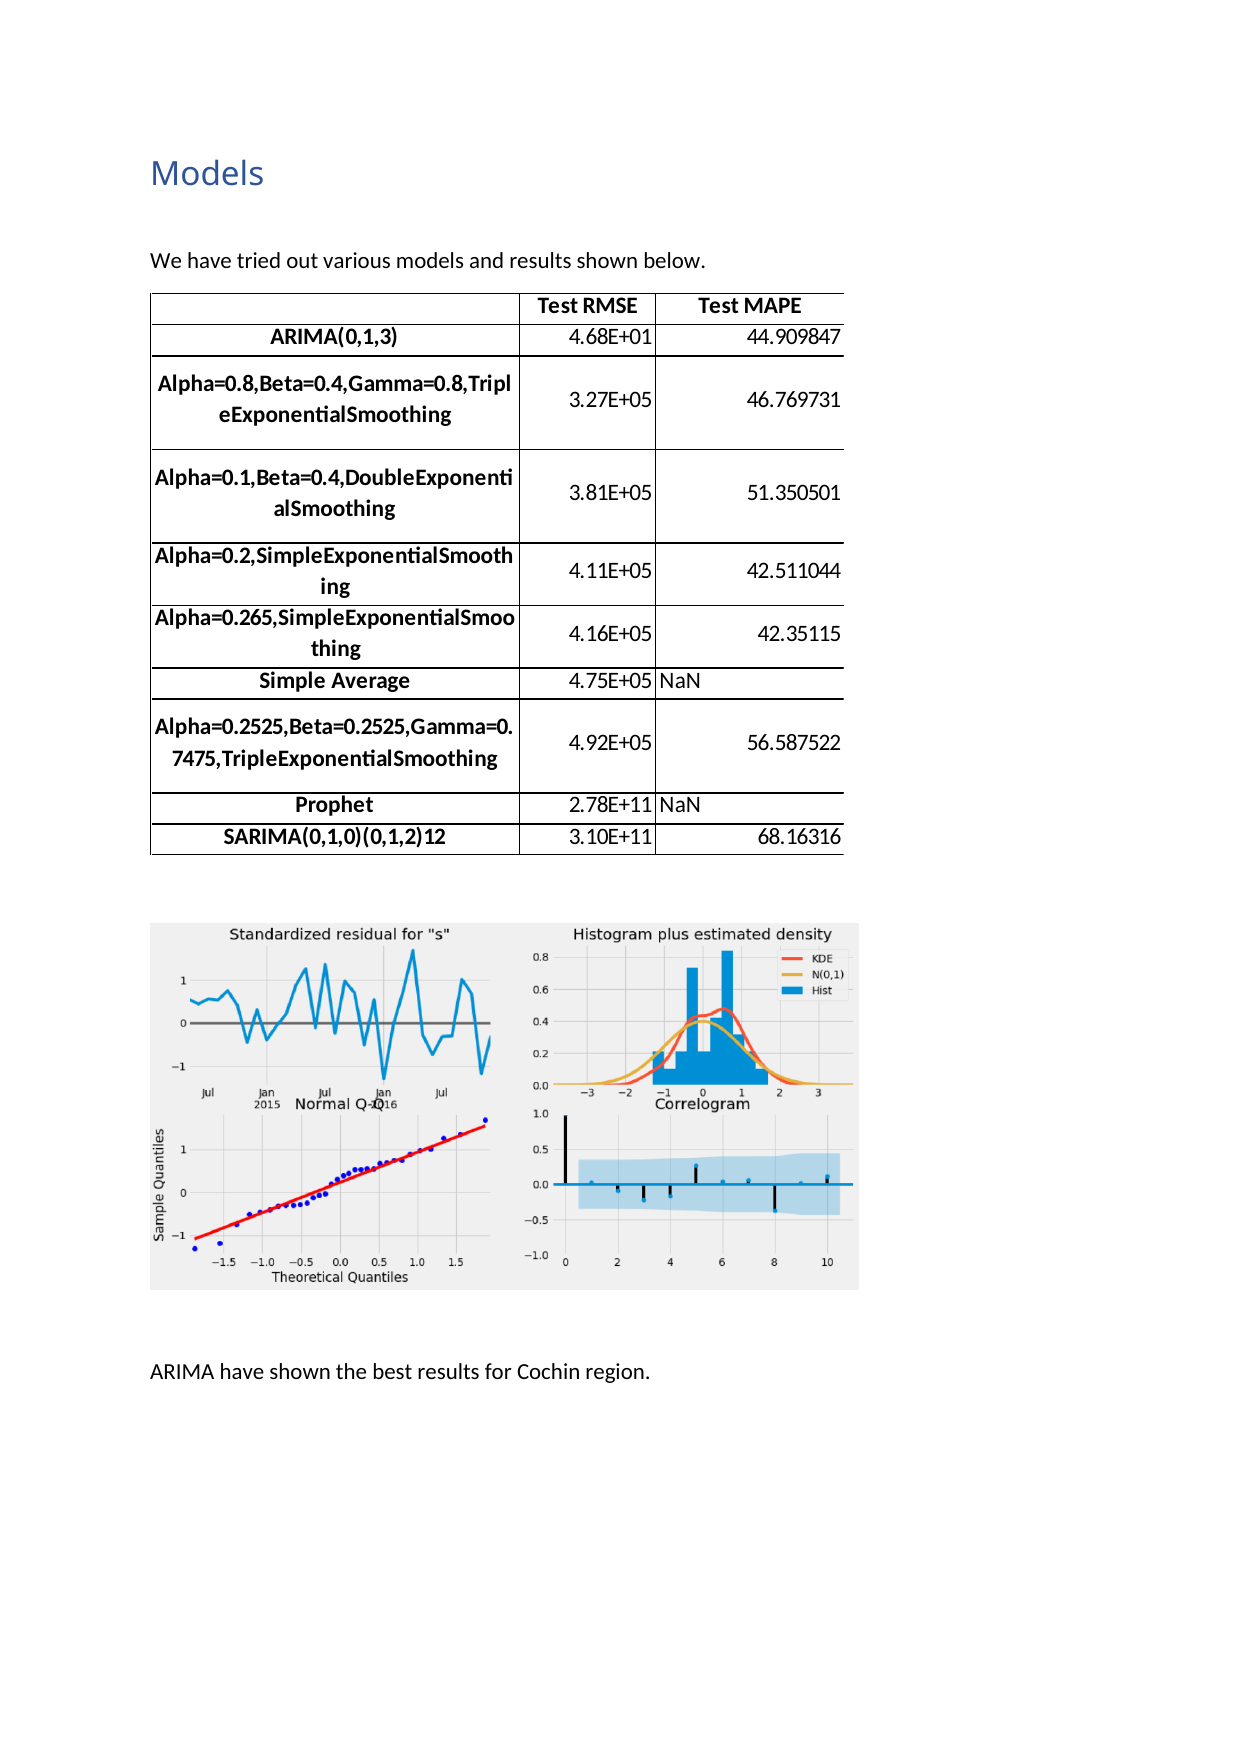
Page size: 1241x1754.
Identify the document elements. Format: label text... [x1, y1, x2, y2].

picture [150, 921, 860, 1292]
text ARIMA have shown the best results for Cochin region. [150, 1357, 1090, 1385]
subtitle Models [150, 150, 1090, 195]
text We have tried out various models and results shown below. [150, 246, 1090, 274]
